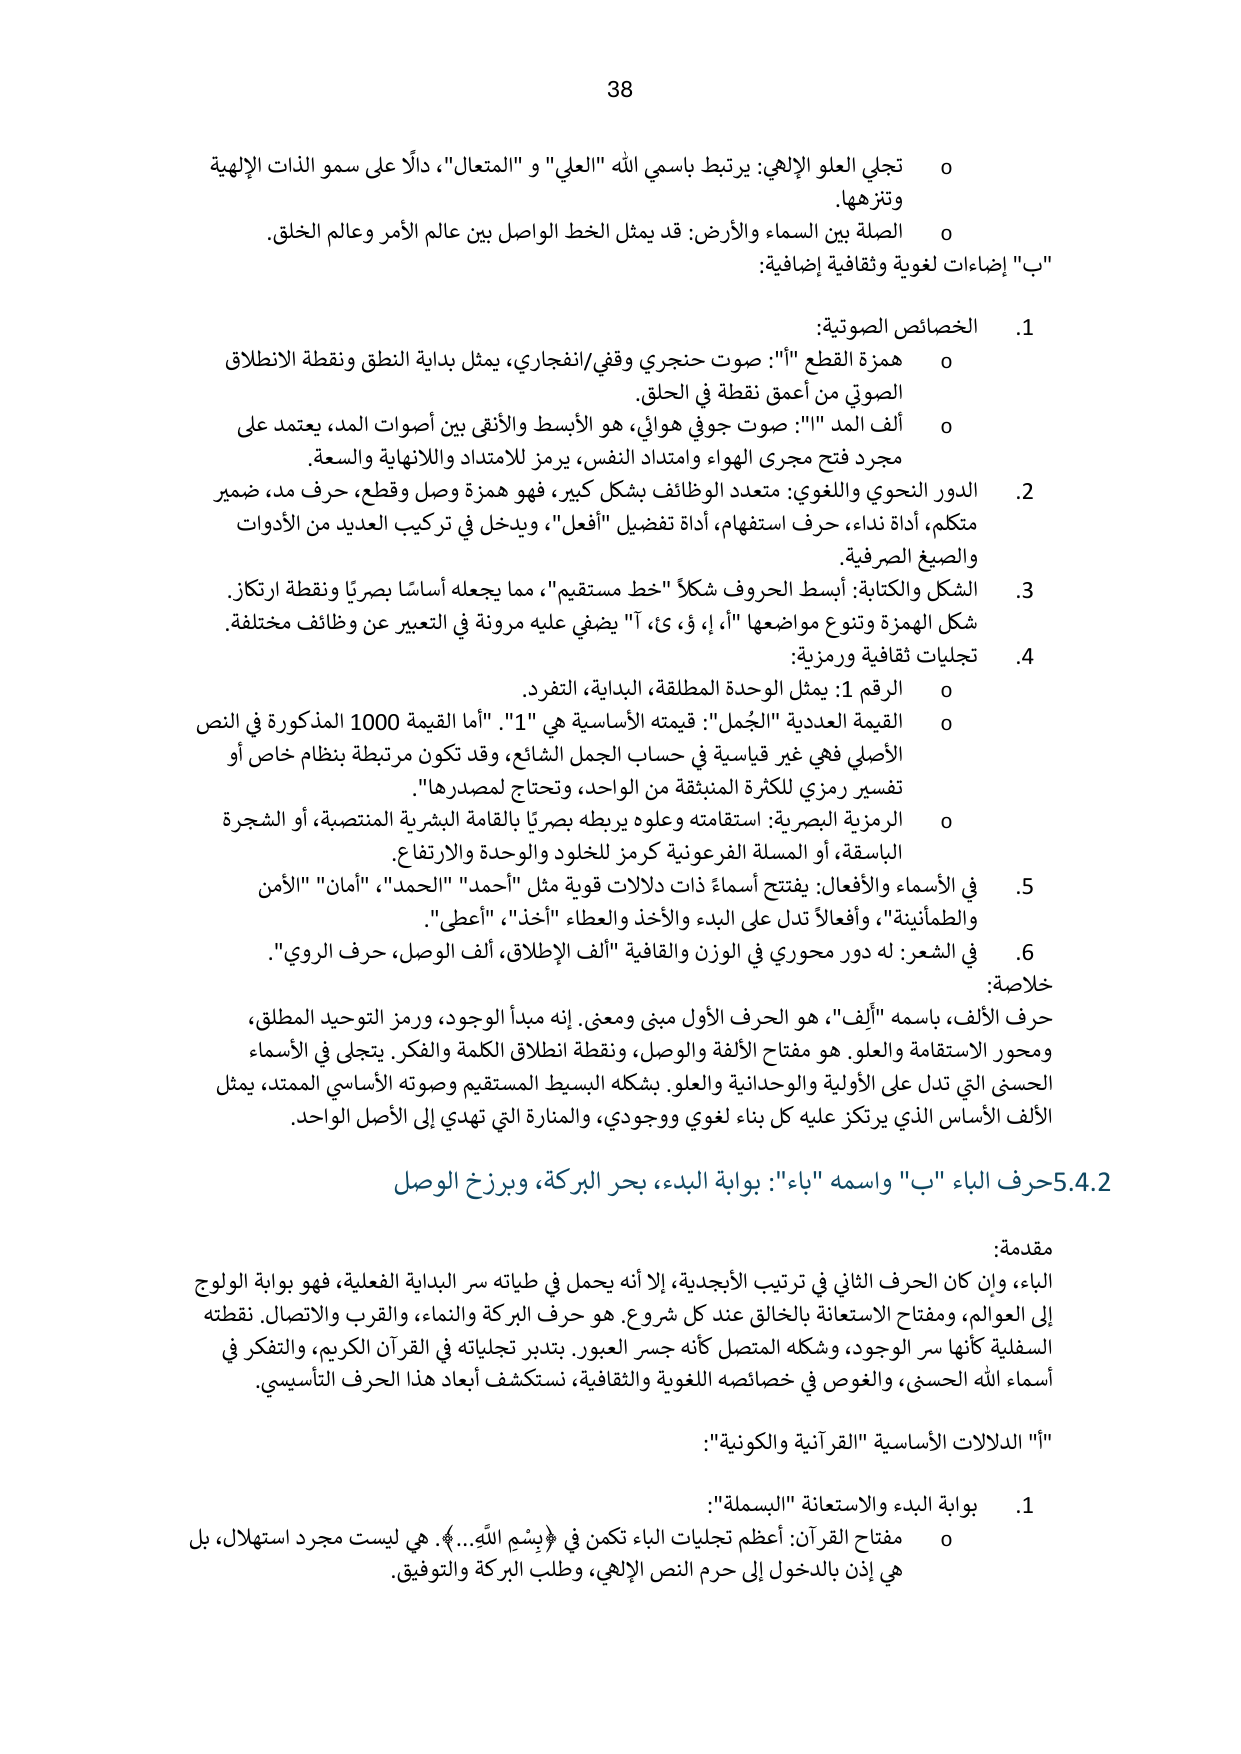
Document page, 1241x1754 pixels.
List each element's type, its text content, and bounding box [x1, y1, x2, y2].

list بوابة البدء والاستعانة "البسملة": [187, 1489, 1015, 1519]
list تجلي العلو الإلهي: يرتبط باسمي الله "العلي" و "المتعال"، دالًا على سمو الذات الإلهية وتنزهها. [187, 150, 940, 213]
text "ب" إضاءات لغوية وثقافية إضافية: [187, 249, 1053, 279]
list الصلة بين السماء والأرض: قد يمثل الخط الواصل بين عالم الأمر وعالم الخلق. [187, 216, 940, 246]
list في الشعر: له دور محوري في الوزن والقافية "ألف الإطلاق، ألف الوصل، حرف الروي". [187, 936, 1015, 967]
list الخصائص الصوتية: [187, 311, 1015, 341]
text "أ" الدلالات الأساسية "القرآنية والكونية": [187, 1427, 1053, 1457]
list مفتاح القرآن: أعظم تجليات الباء تكمن في ﴿بِسْمِ اللَّهِ...﴾. هي ليست مجرد استهلال، بل هي إذن بالدخول إلى حرم النص الإلهي، وطلب البركة والتوفيق. [187, 1522, 940, 1585]
list الرمزية البصرية: استقامته وعلوه يربطه بصريًا بالقامة البشرية المنتصبة، أو الشجرة الباسقة، أو المسلة الفرعونية كرمز للخلود والوحدة والارتفاع. [187, 804, 940, 868]
text مقدمة: الباء، وإن كان الحرف الثاني في ترتيب الأبجدية، إلا أنه يحمل في طياته سر البداية الفعلية، فهو بوابة الولوج إلى العوالم، ومفتاح الاستعانة بالخالق عند كل شروع. هو حرف البركة والنماء، والقرب والاتصال. نقطته السفلية كأنها سر الوجود، وشكله المتصل كأنه جسر العبور. بتدبر تجلياته في القرآن الكريم، والتفكر في أسماء الله الحسنى، والغوص في خصائصه اللغوية والثقافية، نستكشف أبعاد هذا الحرف التأسيسي. [187, 1233, 1053, 1395]
list ألف المد "ا": صوت جوفي هوائي، هو الأبسط والأنقى بين أصوات المد، يعتمد على مجرد فتح مجرى الهواء وامتداد النفس، يرمز للامتداد واللانهاية والسعة. [187, 409, 940, 473]
list الشكل والكتابة: أبسط الحروف شكلاً "خط مستقيم"، مما يجعله أساسًا بصريًا ونقطة ارتكاز. شكل الهمزة وتنوع مواضعها "أ، إ، ؤ، ئ، آ" يضفي عليه مرونة في التعبير عن وظائف مختلفة. [187, 574, 1015, 638]
list القيمة العددية "الجُمل": قيمته الأساسية هي "1". "أما القيمة 1000 المذكورة في النص الأصلي فهي غير قياسية في حساب الجمل الشائع، وقد تكون مرتبطة بنظام خاص أو تفسير رمزي للكثرة المنبثقة من الواحد، وتحتاج لمصدرها". [187, 706, 940, 802]
list في الأسماء والأفعال: يفتتح أسماءً ذات دلالات قوية مثل "أحمد" "الحمد"، "أمان" "الأمن والطمأنينة"، وأفعالاً تدل على البدء والأخذ والعطاء "أخذ"، "أعطى". [187, 870, 1015, 934]
text خلاصة: حرف الألف، باسمه "أَلِف"، هو الحرف الأول مبنى ومعنى. إنه مبدأ الوجود، ورمز التوحيد المطلق، ومحور الاستقامة والعلو. هو مفتاح الألفة والوصل، ونقطة انطلاق الكلمة والفكر. يتجلى في الأسماء الحسنى التي تدل على الأولية والوحدانية والعلو. بشكله البسيط المستقيم وصوته الأساسي الممتد، يمثل الألف الأساس الذي يرتكز عليه كل بناء لغوي ووجودي، والمنارة التي تهدي إلى الأصل الواحد. [187, 969, 1053, 1131]
list الدور النحوي واللغوي: متعدد الوظائف بشكل كبير، فهو همزة وصل وقطع، حرف مد، ضمير متكلم، أداة نداء، حرف استفهام، أداة تفضيل "أفعل"، ويدخل في تركيب العديد من الأدوات والصيغ الصرفية. [187, 475, 1015, 572]
subtitle حرف الباء "ب" واسمه "باء": بوابة البدء، بحر البركة، وبرزخ الوصل [187, 1163, 1053, 1198]
list الرقم 1: يمثل الوحدة المطلقة، البداية، التفرد. [187, 673, 940, 703]
list تجليات ثقافية ورمزية: [187, 640, 1015, 671]
list همزة القطع "أ": صوت حنجري وقفي/انفجاري، يمثل بداية النطق ونقطة الانطلاق الصوتي من أعمق نقطة في الحلق. [187, 344, 940, 407]
